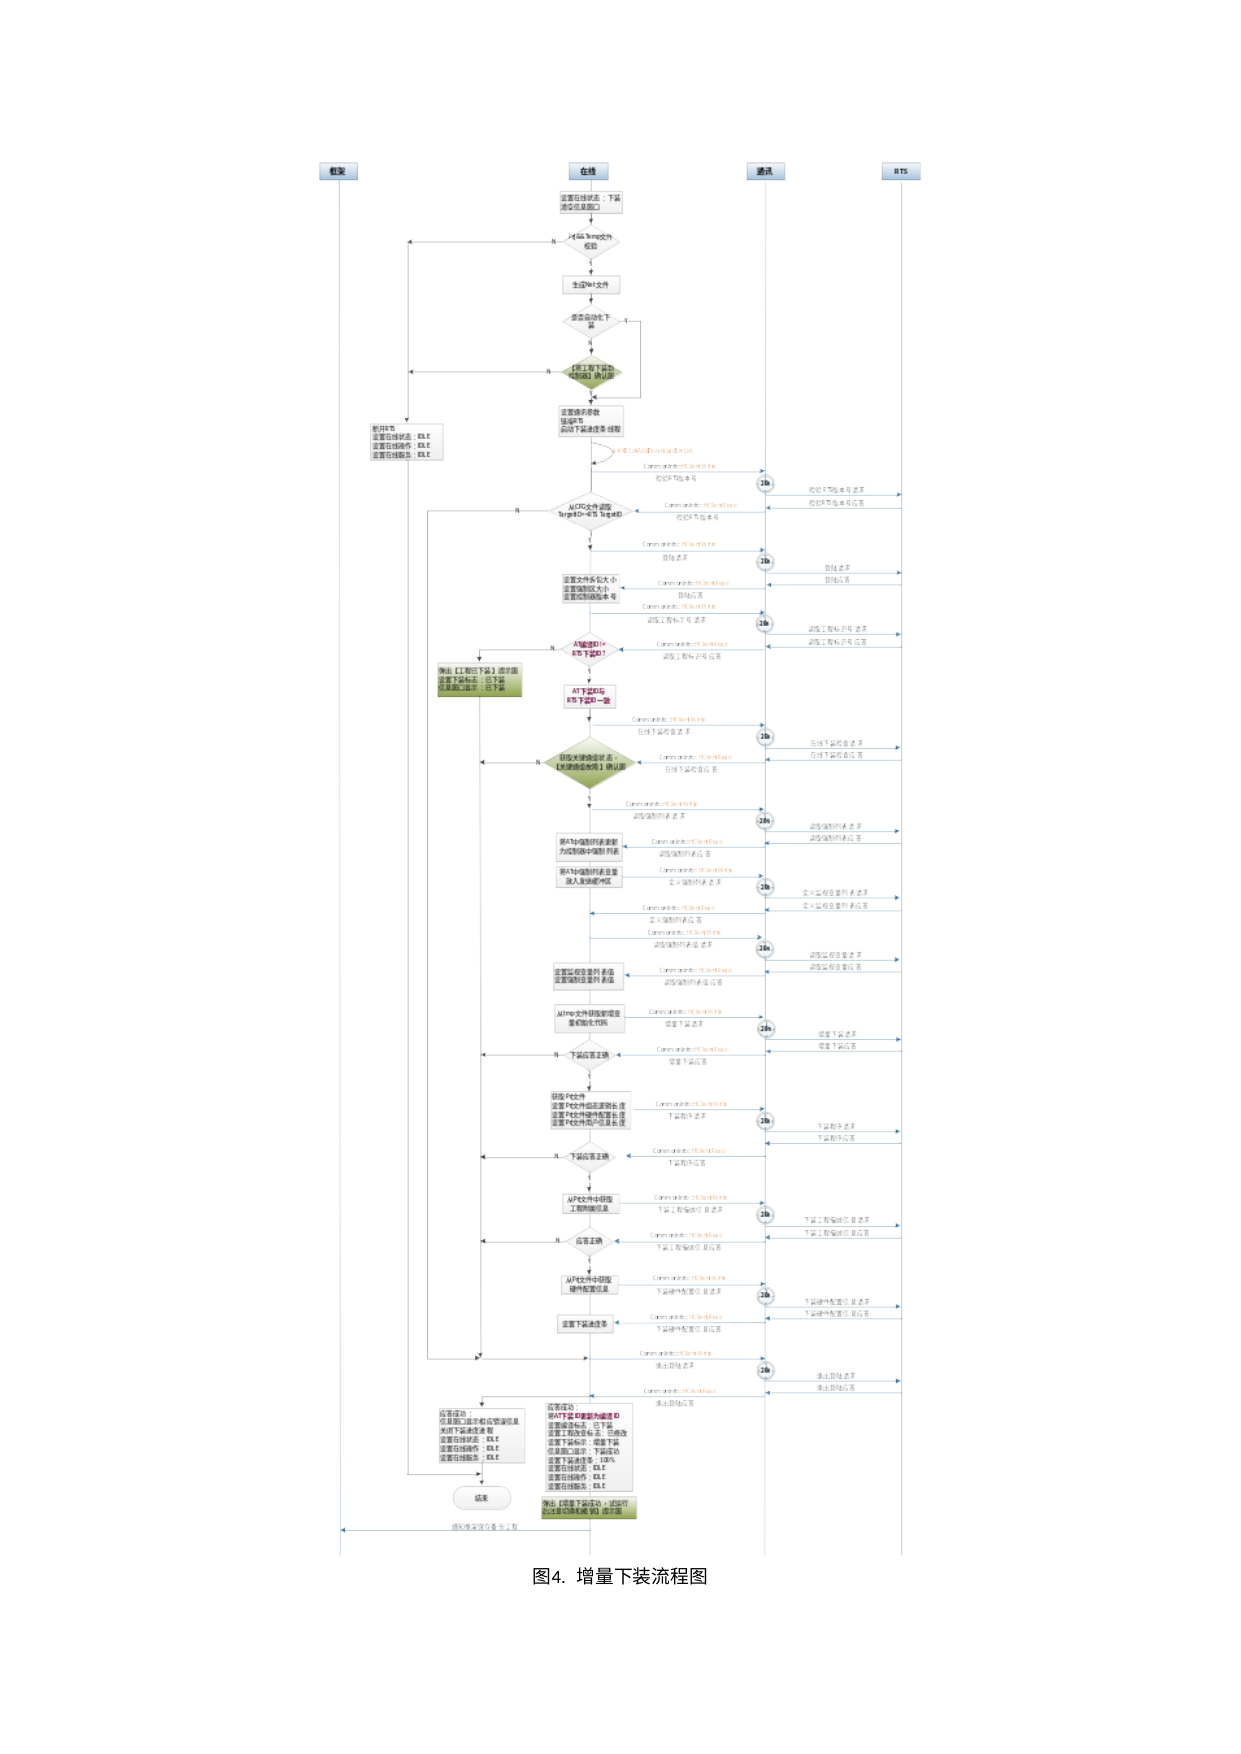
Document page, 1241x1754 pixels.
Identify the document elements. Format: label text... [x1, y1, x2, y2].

list 增量下装流程图 [187, 1559, 1053, 1592]
